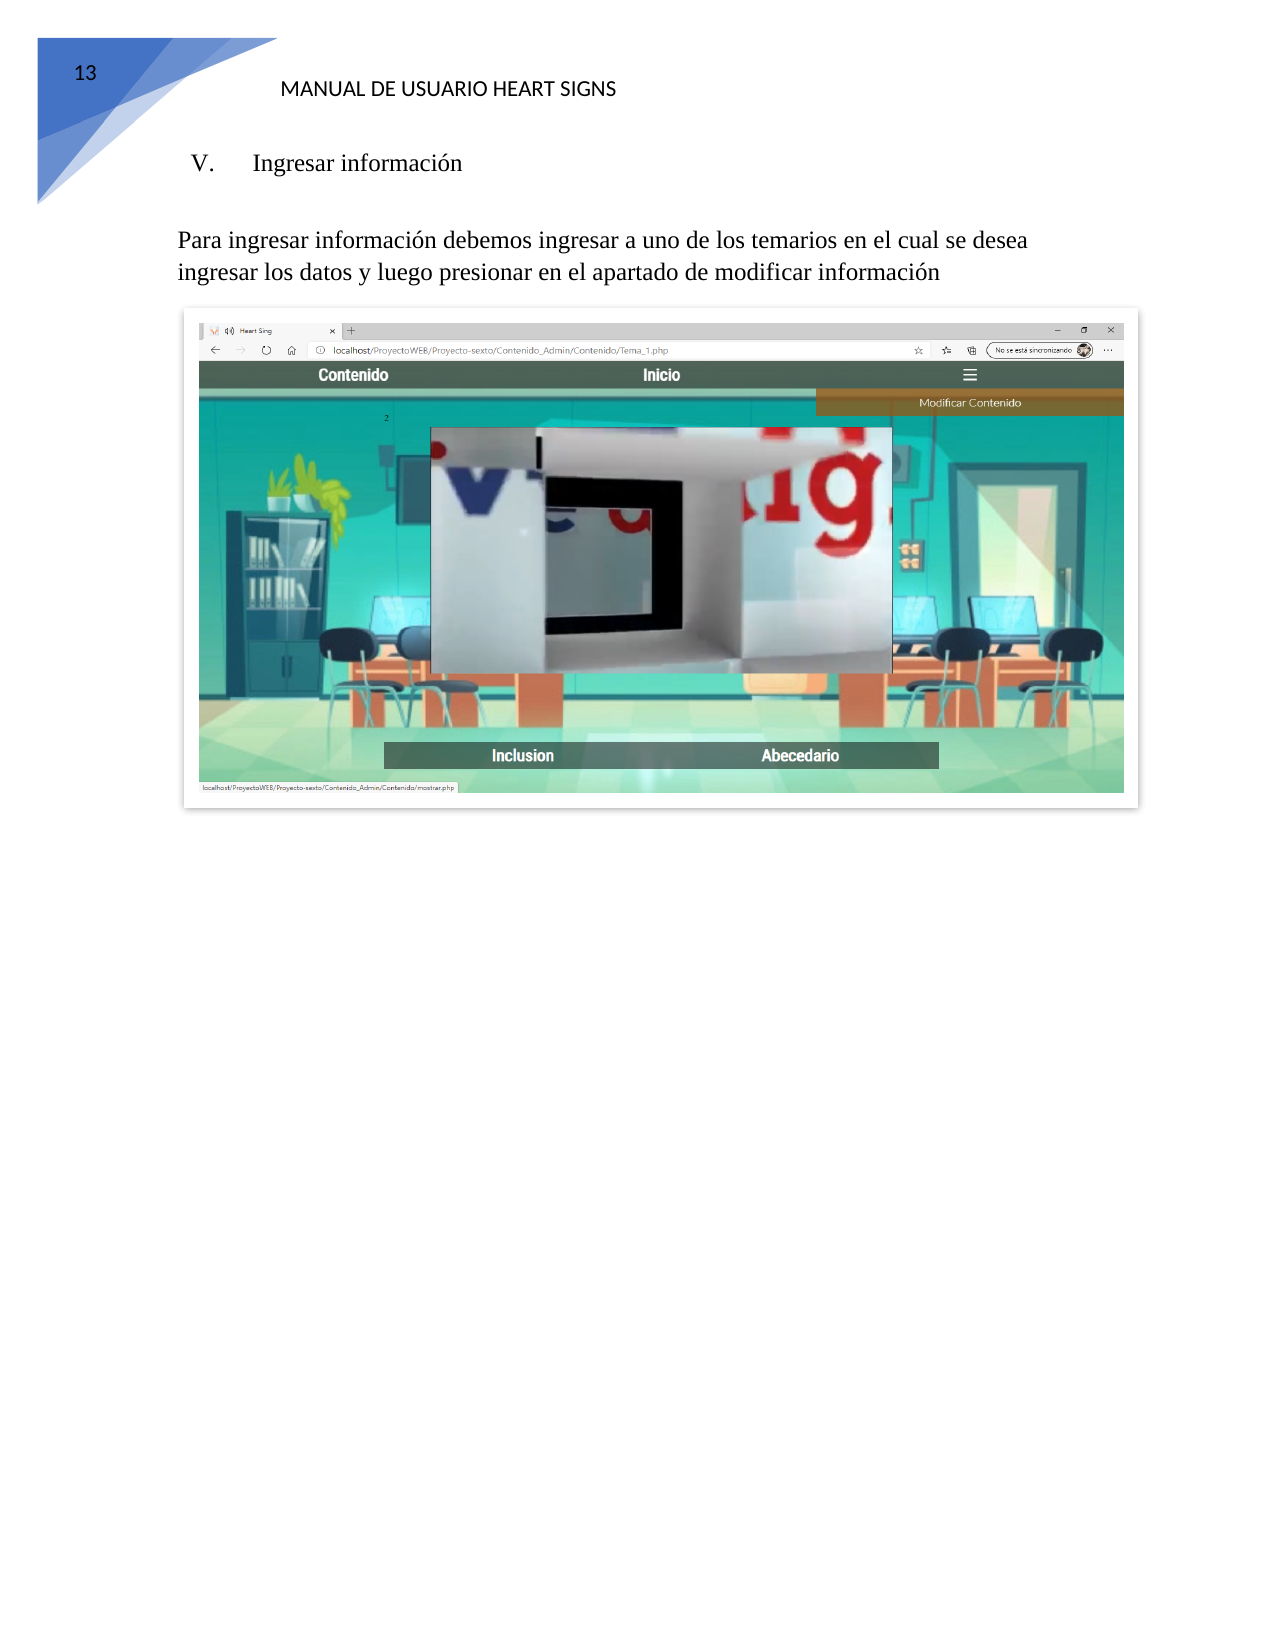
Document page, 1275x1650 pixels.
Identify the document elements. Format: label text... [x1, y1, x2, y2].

picture [199, 323, 1124, 793]
subtitle Ingresar información [215, 148, 1098, 176]
text Para ingresar información debemos ingresar a uno de los temarios en el cual se desea ingresar los datos y luego presionar en el apartado de modificar información [177, 226, 1098, 285]
picture [37, 37, 279, 206]
